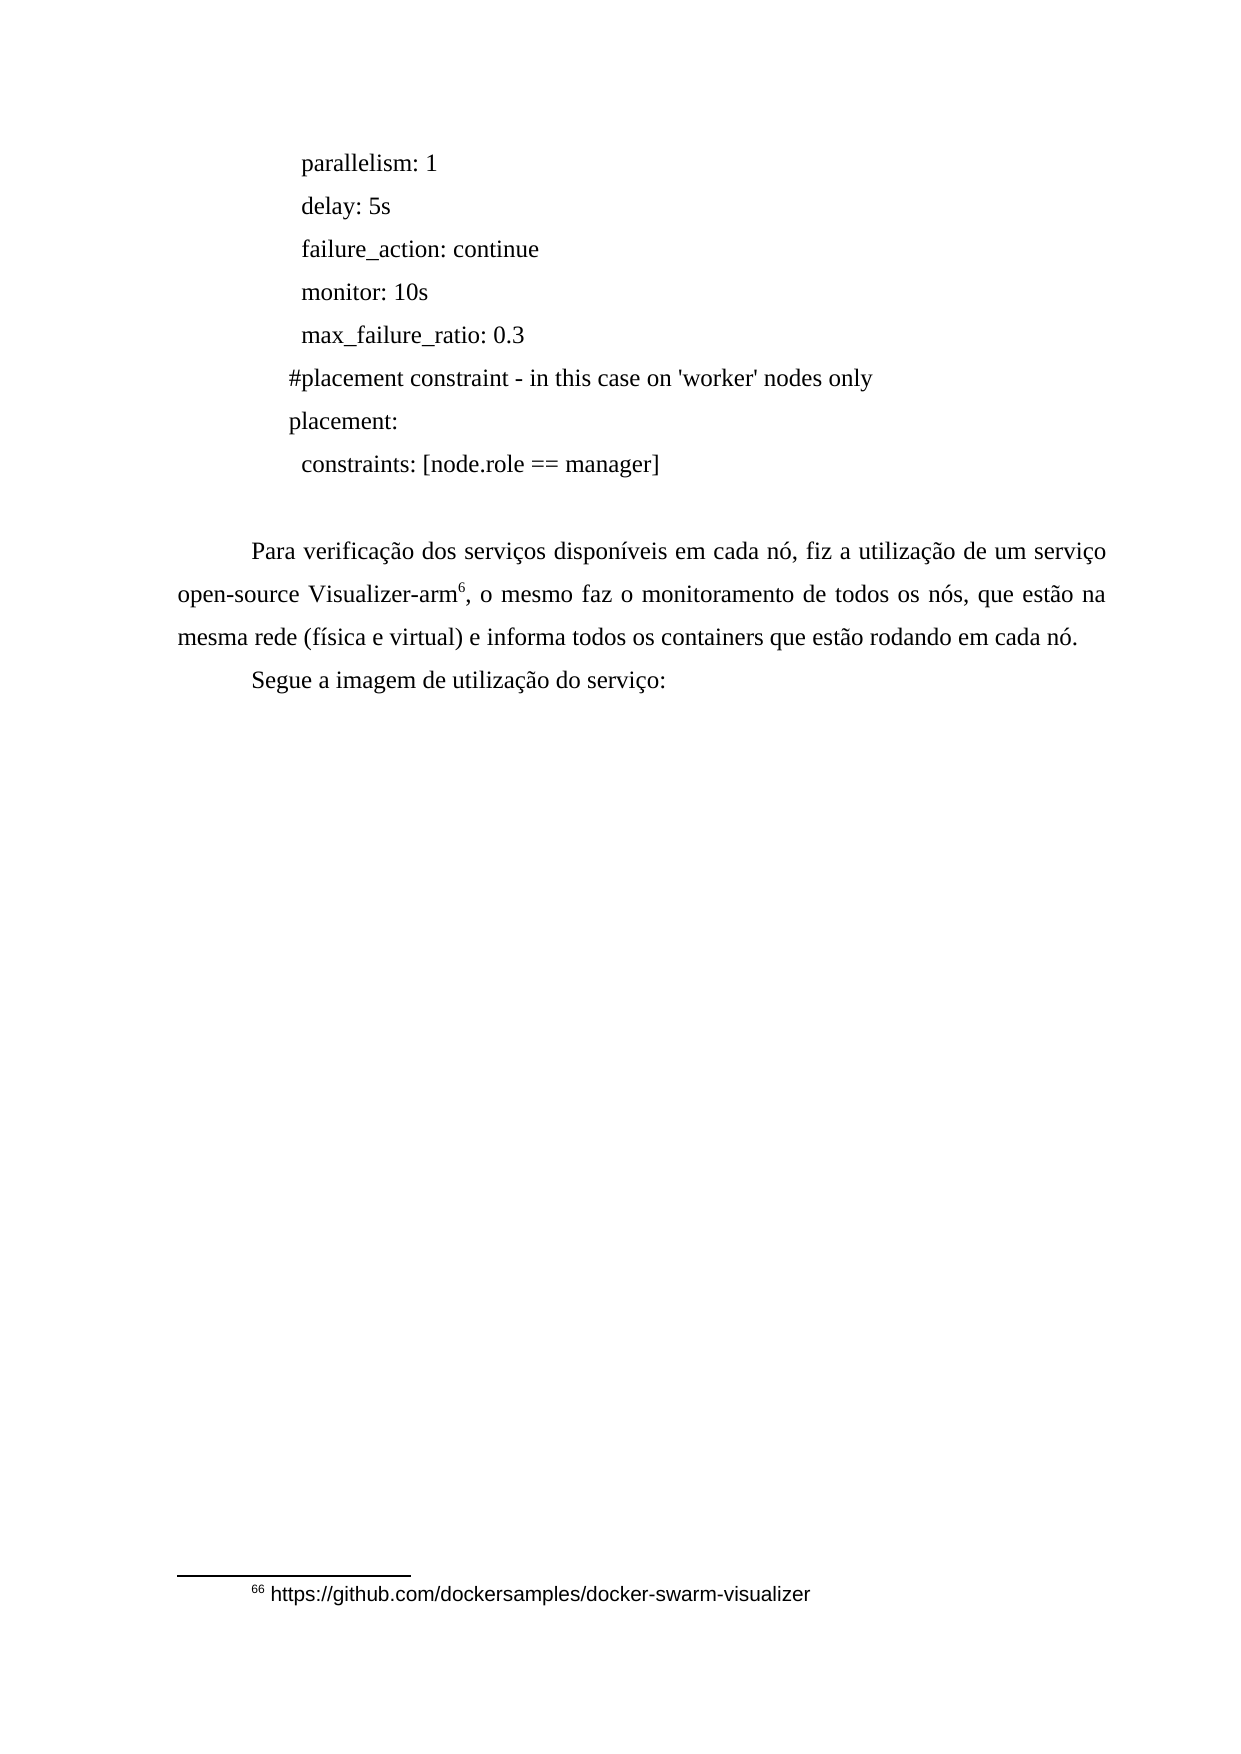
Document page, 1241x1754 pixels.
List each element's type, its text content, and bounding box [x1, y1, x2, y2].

text placement: [251, 406, 1107, 435]
text #placement constraint - in this case on 'worker' nodes only [251, 363, 1107, 392]
text delay: 5s [251, 191, 1107, 219]
text failure_action: continue [251, 234, 1107, 263]
text constraints: [node.role == manager] [251, 449, 1107, 478]
text monitor: 10s [251, 277, 1107, 306]
text parallelism: 1 [251, 148, 1107, 176]
text Segue a imagem de utilização do serviço: [177, 665, 1107, 694]
text Para verificação dos serviços disponíveis em cada nó, fiz a utilização de um serviço open-source Visualizer-arm6, o mesmo faz o monitoramento de todos os nós, que estão na mesma rede (física e virtual) e informa todos os containers que estão rodando em cada nó. [177, 536, 1107, 651]
text max_failure_ratio: 0.3 [251, 320, 1107, 349]
